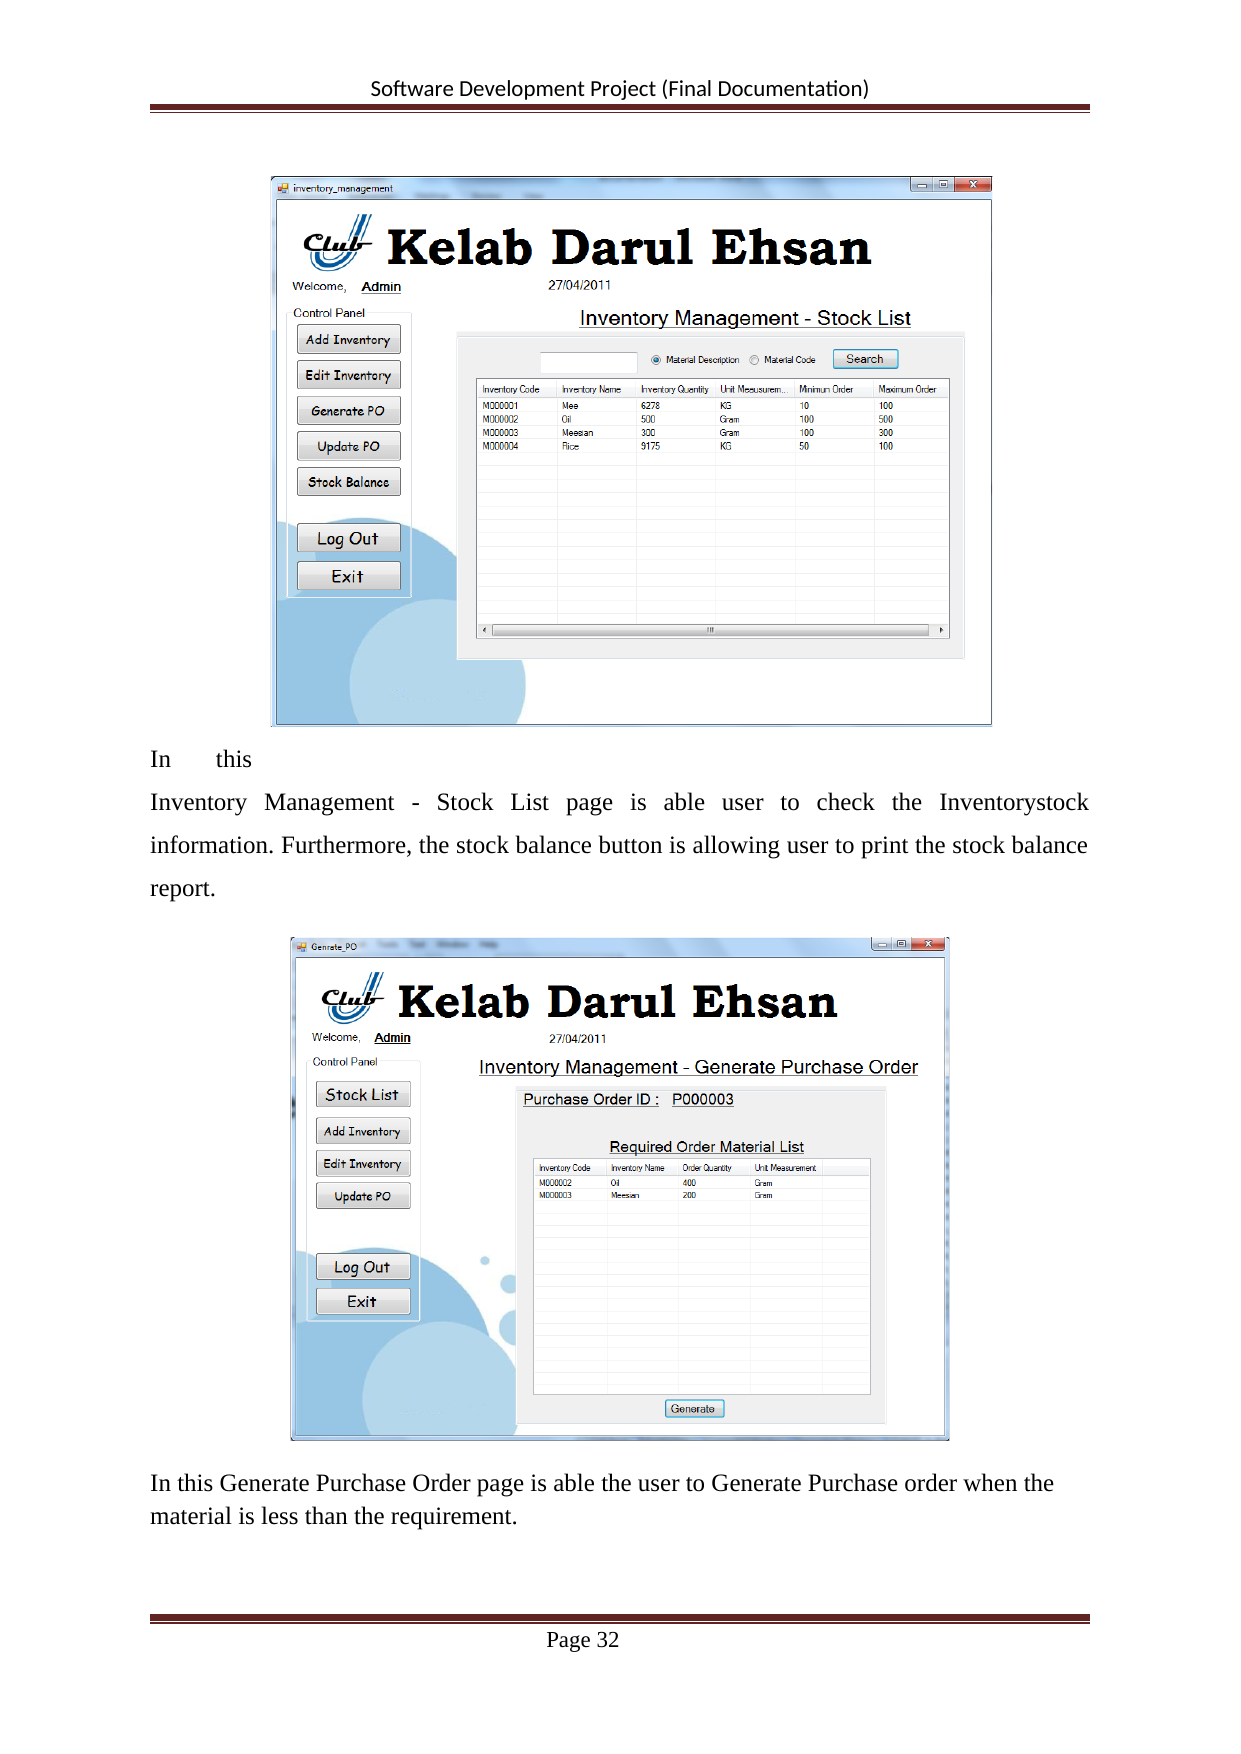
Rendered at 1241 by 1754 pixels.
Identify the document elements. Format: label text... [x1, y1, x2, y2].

text In this Generate Purchase Order page is able the user to Generate Purchase order when the material is less than the requirement. [150, 1468, 1090, 1529]
text In this Inventory Management - Stock List page is able user to check the Inventorystock information. Furthermore, the stock balance button is allowing user to print the stock balance report. [150, 744, 1090, 902]
picture [270, 176, 992, 727]
picture [290, 937, 950, 1441]
